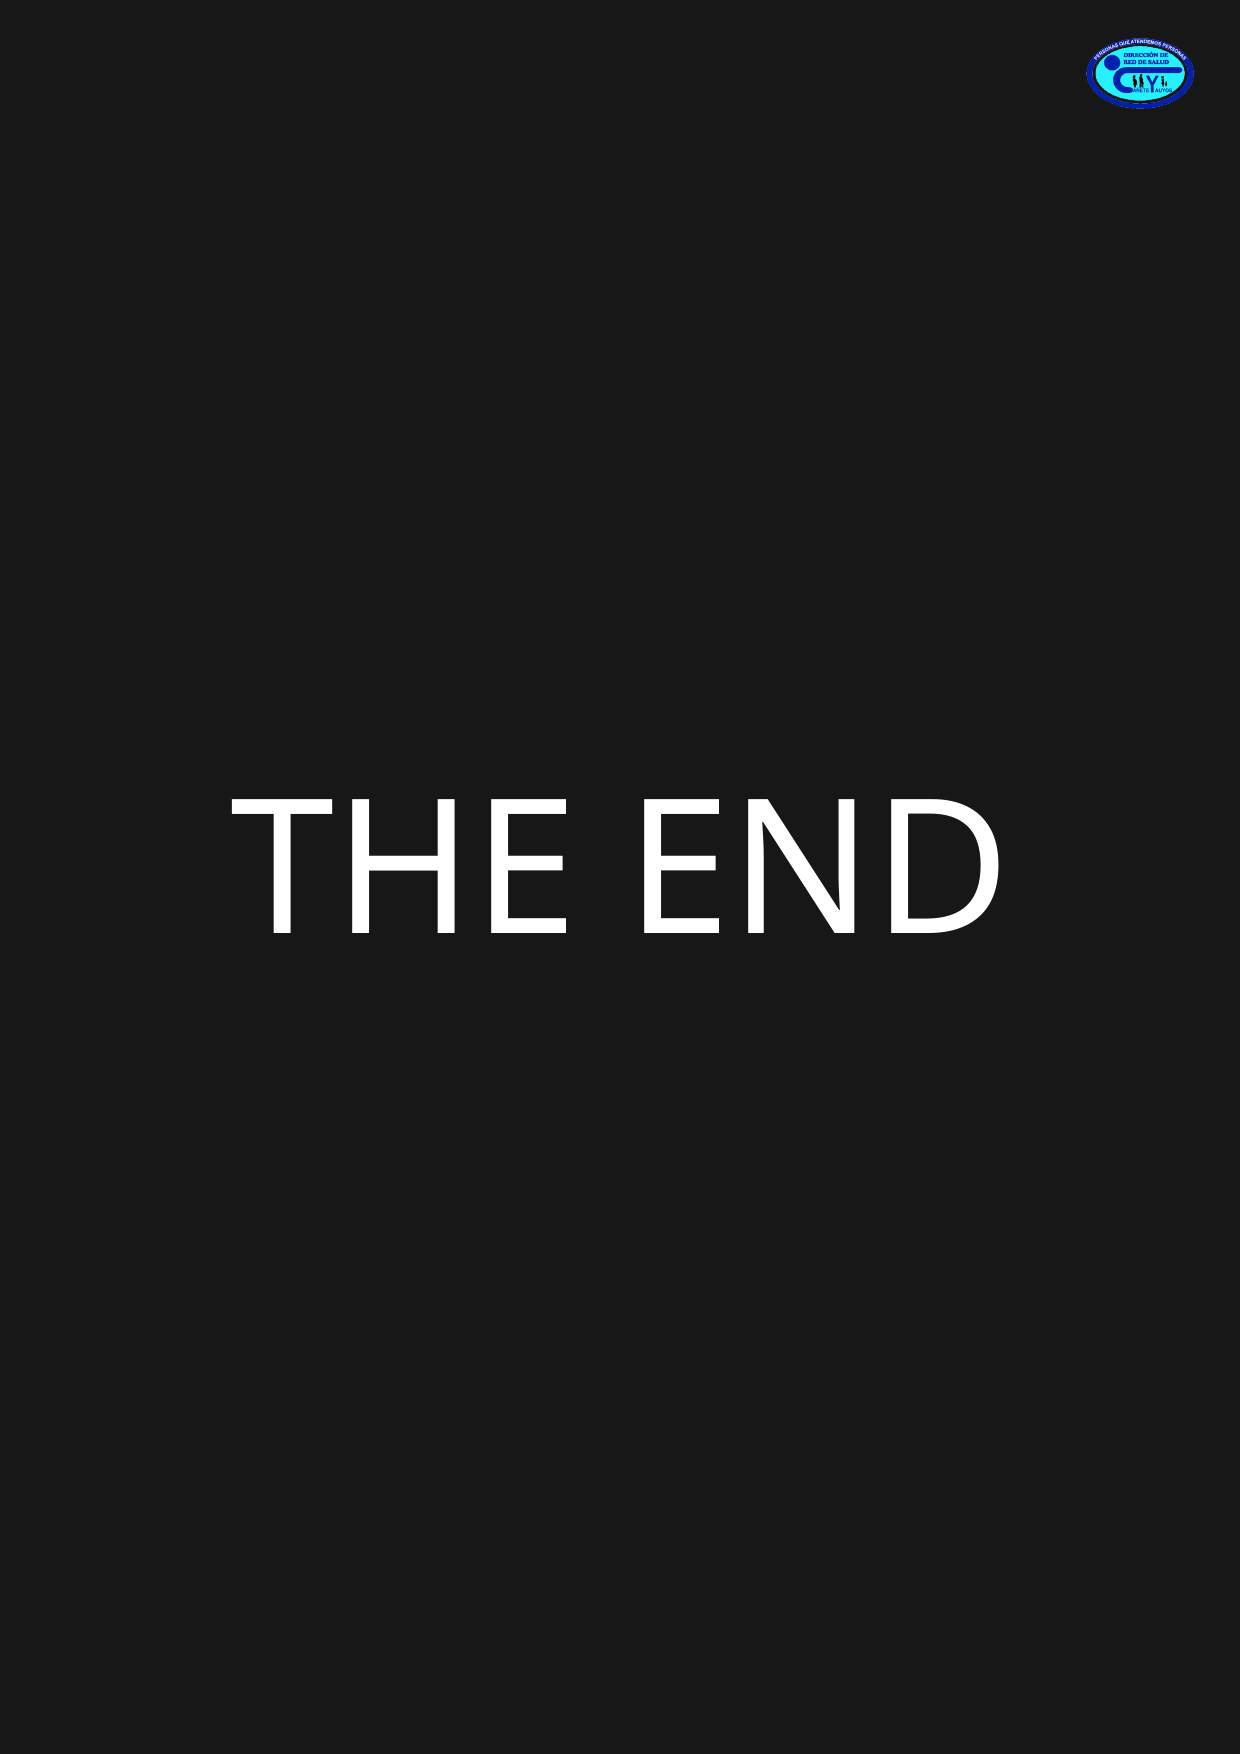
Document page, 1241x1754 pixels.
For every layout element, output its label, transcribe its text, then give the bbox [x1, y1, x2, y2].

text THE END [177, 733, 1063, 988]
picture [1086, 38, 1194, 109]
